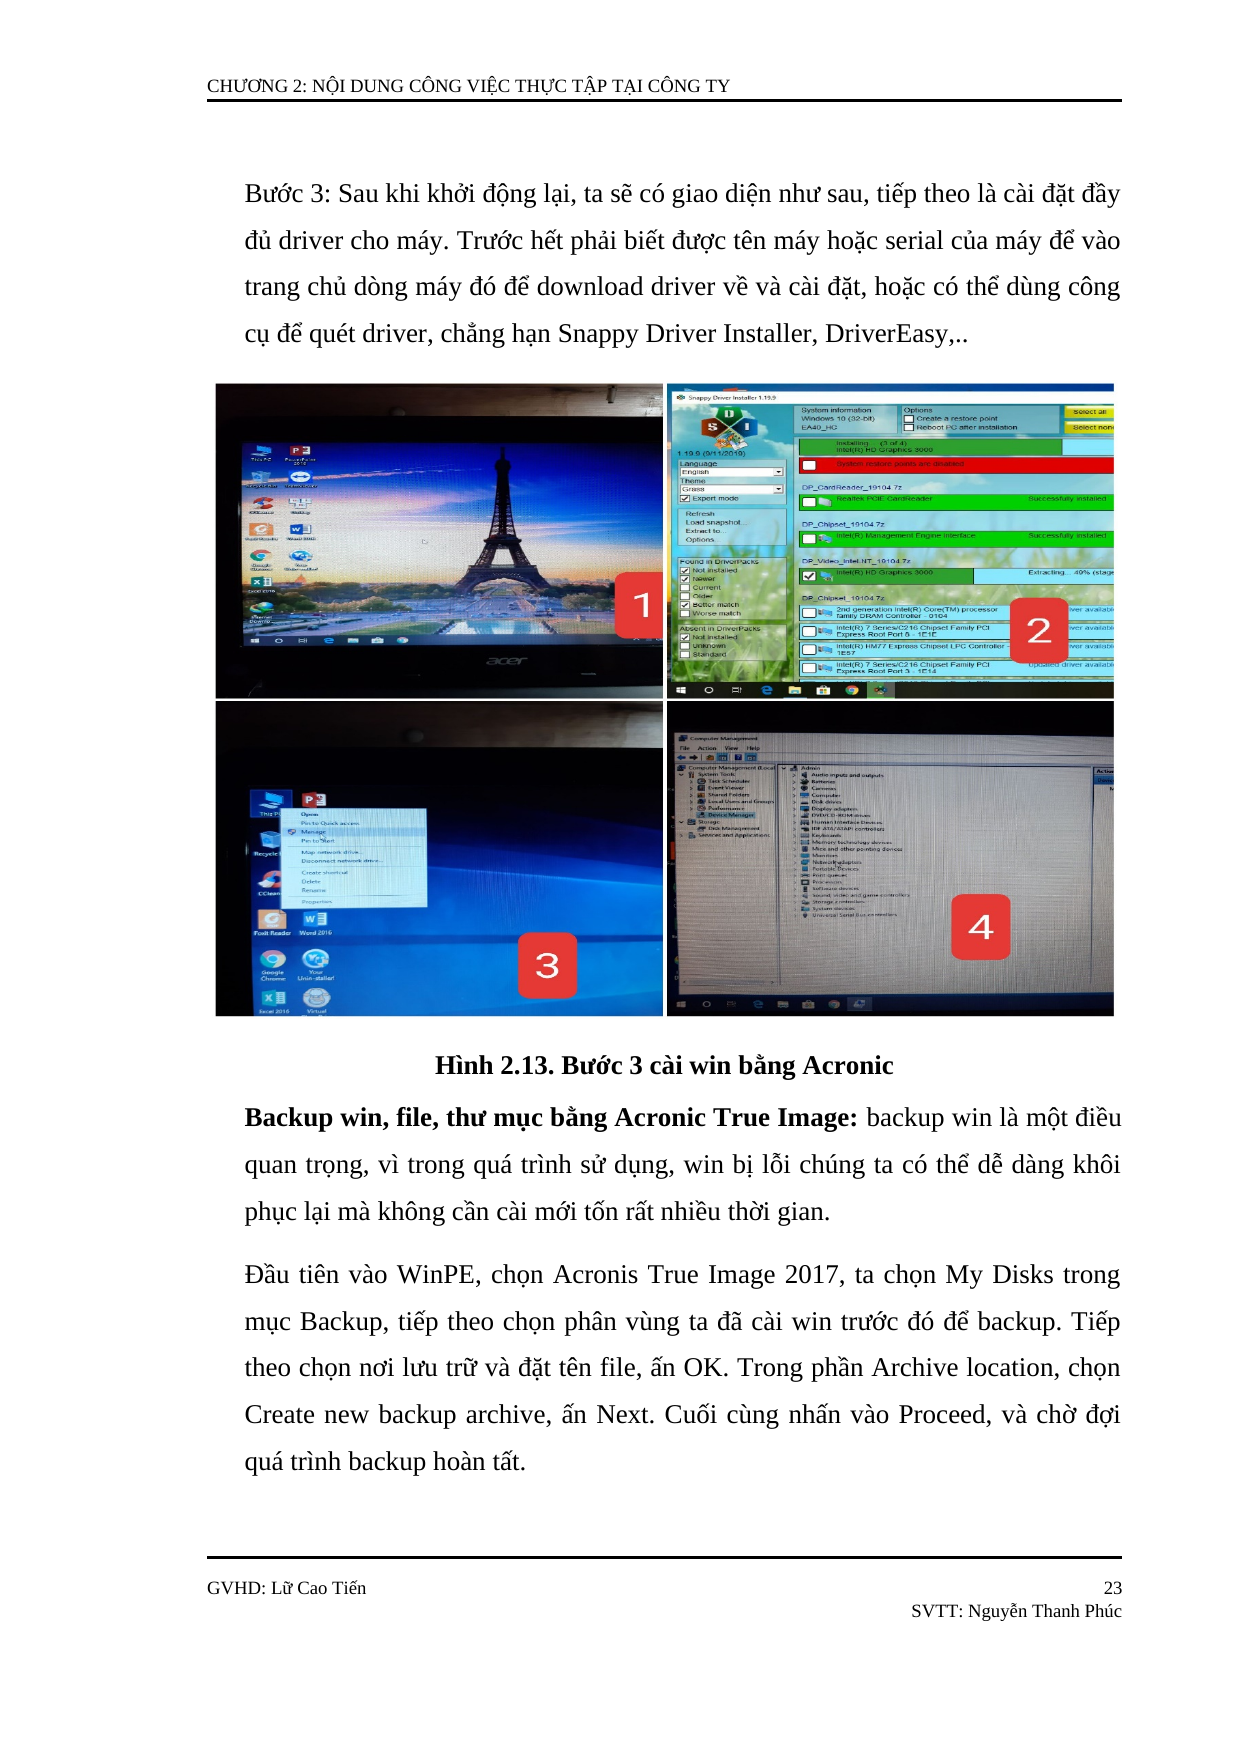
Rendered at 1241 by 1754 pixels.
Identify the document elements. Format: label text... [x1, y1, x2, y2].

picture [211, 380, 1118, 1019]
text Backup win, file, thư mục bằng Acronic True Image: backup win là một điều quan trọng, vì trong quá trình sử dụng, win bị lỗi chúng ta có thể dễ dàng khôi phục lại mà không cần cài mới tốn rất nhiều thời gian. [244, 1101, 1122, 1226]
text Hình 2.13. Bước 3 cài win bằng Acronic [207, 1049, 1122, 1080]
text Đầu tiên vào WinPE, chọn Acronis True Image 2017, ta chọn My Disks trong mục Backup, tiếp theo chọn phân vùng ta đã cài win trước đó để backup. Tiếp theo chọn nơi lưu trữ và đặt tên file, ấn OK. Trong phần Archive location, chọn Create new backup archive, ấn Next. Cuối cùng nhấn vào Proceed, và chờ đợi quá trình backup hoàn tất. [244, 1258, 1122, 1476]
text Bước 3: Sau khi khởi động lại, ta sẽ có giao diện như sau, tiếp theo là cài đặt đầy đủ driver cho máy. Trước hết phải biết được tên máy hoặc serial của máy để vào trang chủ dòng máy đó để download driver về và cài đặt, hoặc có thể dùng công cụ để quét driver, chẳng hạn Snappy Driver Installer, DriverEasy,.. [244, 177, 1122, 348]
